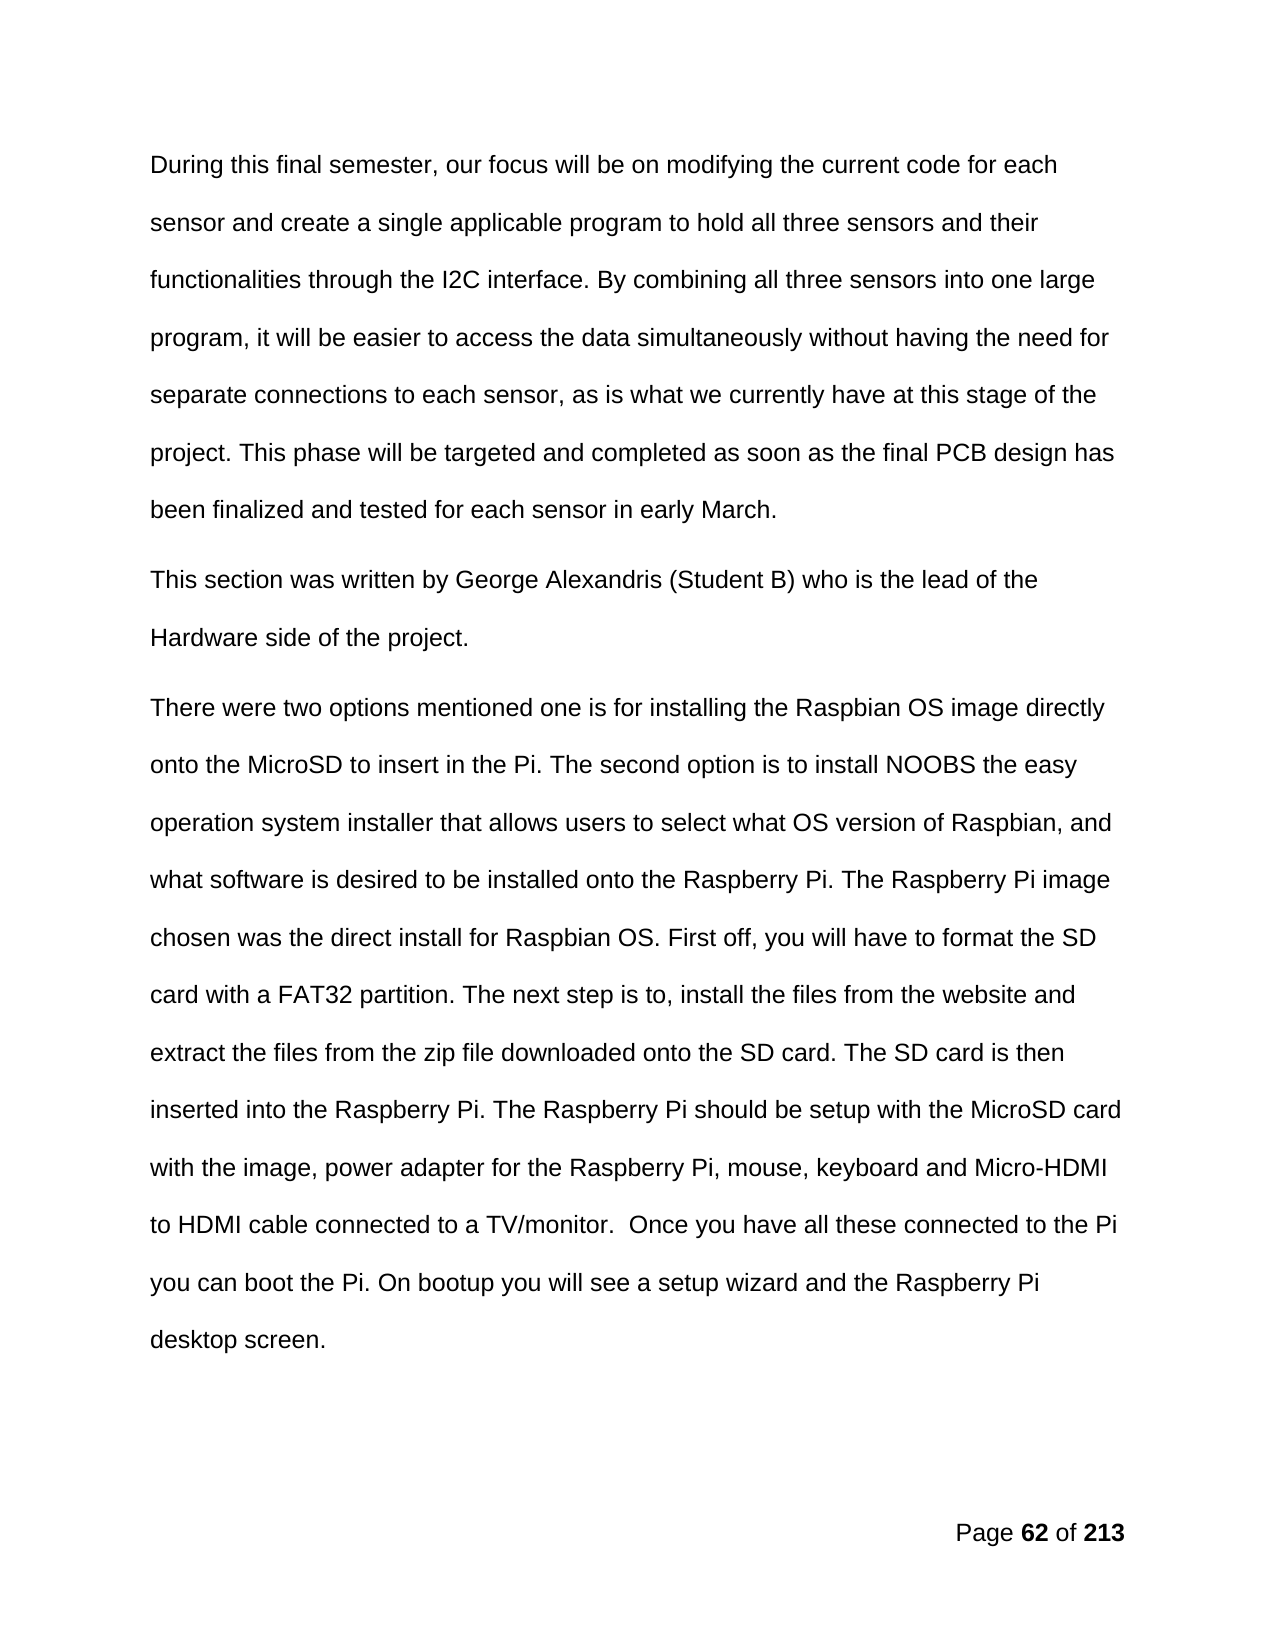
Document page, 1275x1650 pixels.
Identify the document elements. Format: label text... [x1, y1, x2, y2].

text There were two options mentioned one is for installing the Raspbian OS image directly onto the MicroSD to insert in the Pi. The second option is to install NOOBS the easy operation system installer that allows users to select what OS version of Raspbian, and what software is desired to be installed onto the Raspberry Pi. The Raspberry Pi image chosen was the direct install for Raspbian OS. First off, you will have to format the SD card with a FAT32 partition. The next step is to, install the files from the website and extract the files from the zip file downloaded onto the SD card. The SD card is then inserted into the Raspberry Pi. The Raspberry Pi should be setup with the MicroSD card with the image, power adapter for the Raspberry Pi, mouse, keyboard and Micro-HDMI to HDMI cable connected to a TV/monitor. Once you have all these connected to the Pi you can boot the Pi. On bootup you will see a setup wizard and the Raspberry Pi desktop screen. [150, 692, 1125, 1354]
text This section was written by George Alexandris (Student B) who is the lead of the Hardware side of the project. [150, 565, 1125, 651]
text During this final semester, our focus will be on modifying the current code for each sensor and create a single applicable program to hold all three sensors and their functionalities through the I2C interface. By combining all three sensors into one large program, it will be easier to access the data simultaneously without having the need for separate connections to each sensor, as is what we currently have at this stage of the project. This phase will be targeted and completed as soon as the final PCB design has been finalized and tested for each sensor in early March. [150, 150, 1125, 524]
